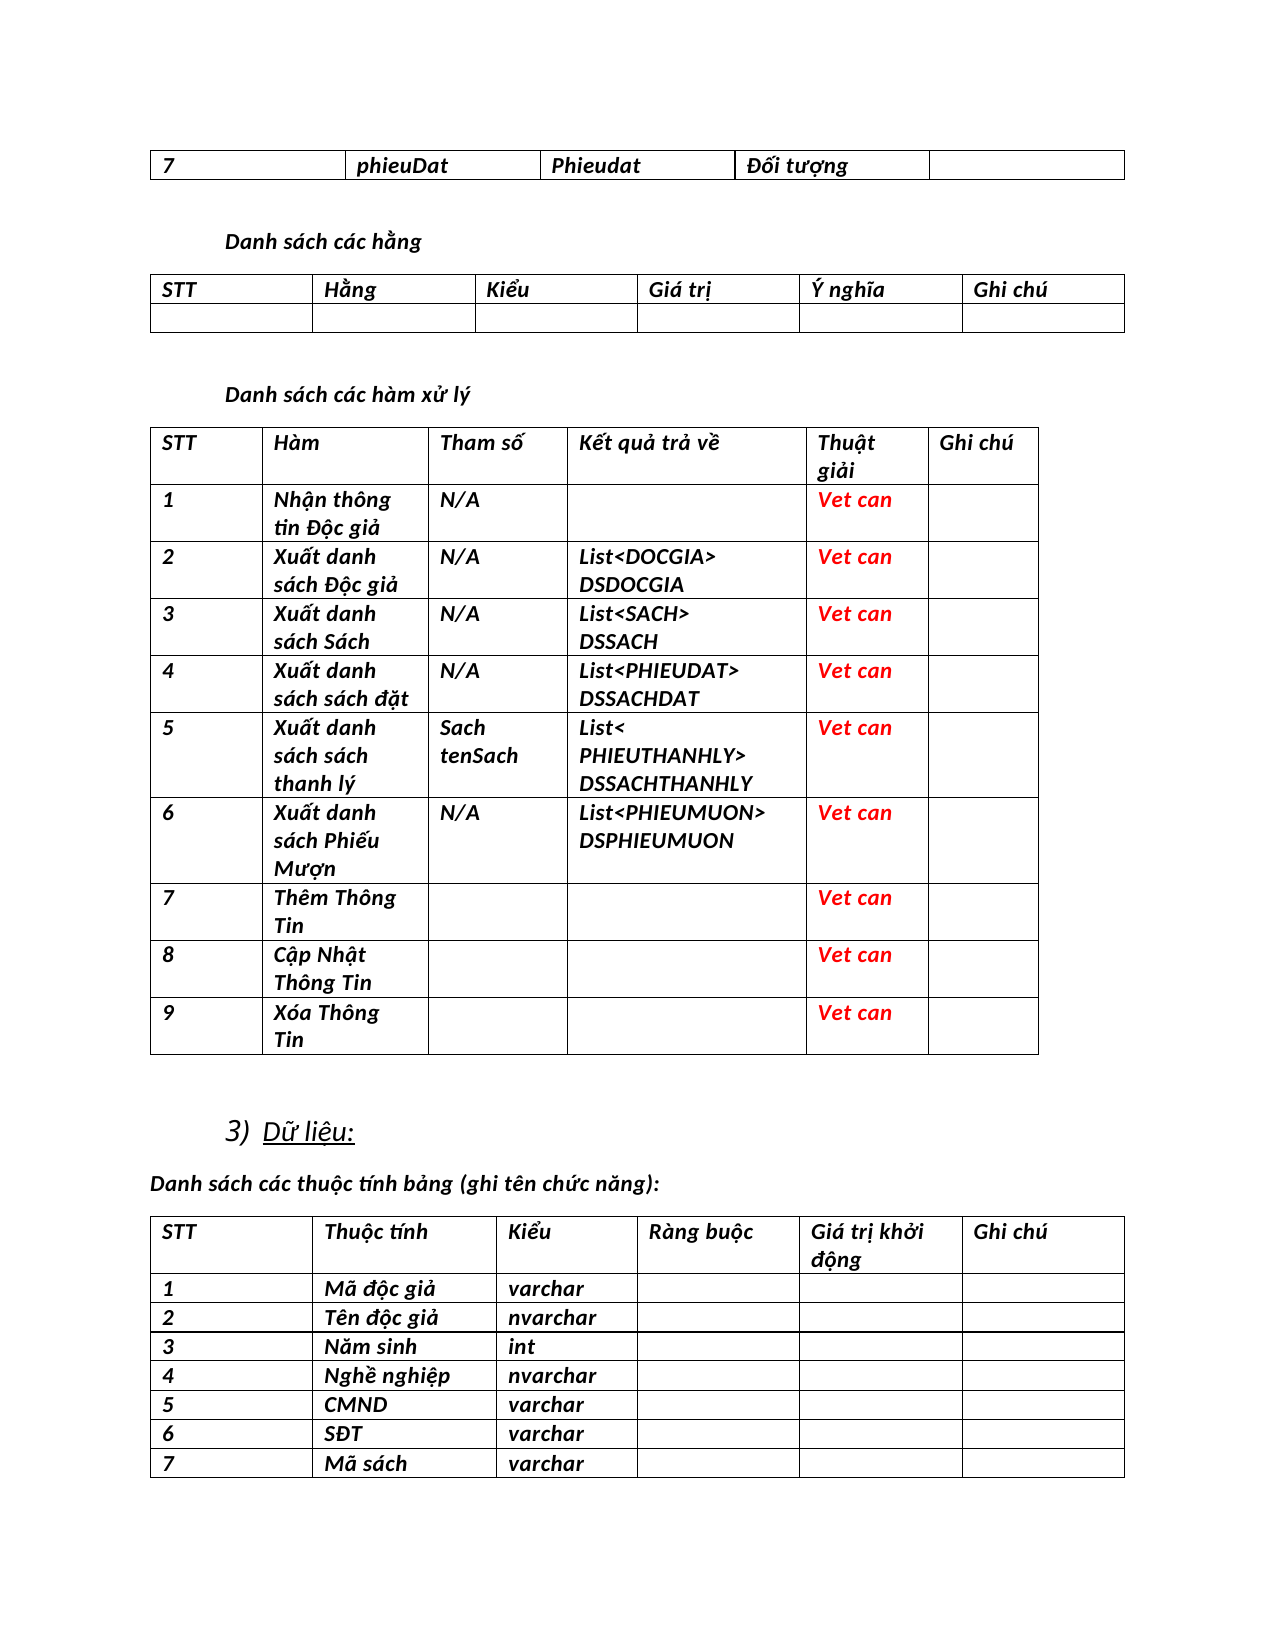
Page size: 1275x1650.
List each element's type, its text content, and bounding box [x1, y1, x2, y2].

table_cell [929, 998, 1038, 1054]
table_cell [638, 304, 799, 332]
table_cell [929, 599, 1038, 655]
table_cell Cập Nhật Thông Tin [263, 941, 428, 997]
table_cell [568, 941, 806, 997]
table_cell Nhận thông tin Độc giả [263, 485, 428, 541]
table_cell nvarchar [497, 1303, 637, 1331]
table_cell [568, 485, 806, 541]
table_cell [963, 1391, 1124, 1418]
table_cell [963, 1333, 1124, 1360]
table_cell [800, 1361, 962, 1389]
table_cell nvarchar [497, 1361, 637, 1389]
table_cell Vet can [807, 941, 928, 997]
table_cell 9 [151, 998, 262, 1054]
table_header Kết quả trả về [568, 428, 806, 484]
table_cell phieuDat [346, 151, 540, 179]
table_cell List<PHIEUMUON> DSPHIEUMUON [568, 798, 806, 882]
table_cell Đối tượng [736, 151, 929, 179]
table_cell [151, 304, 312, 332]
table_cell [429, 941, 567, 997]
table_cell varchar [497, 1274, 637, 1302]
table_cell 6 [151, 1420, 312, 1448]
table_cell [929, 884, 1038, 939]
table_cell [930, 151, 1124, 179]
table_cell int [497, 1333, 637, 1360]
table_header Tham số [429, 428, 567, 484]
table_header Thuộc tính [313, 1217, 496, 1273]
table_cell [429, 884, 567, 939]
table_cell [963, 1303, 1124, 1331]
table_cell 3 [151, 599, 262, 655]
table_cell [638, 1333, 799, 1360]
table_header Hằng [313, 275, 475, 303]
table_cell [568, 884, 806, 939]
table_cell Vet can [807, 713, 928, 797]
table_cell Vet can [807, 798, 928, 882]
table_cell Vet can [807, 485, 928, 541]
table_cell CMND [313, 1391, 496, 1418]
table_cell Xuất danh sách sách thanh lý [263, 713, 428, 797]
table_cell 5 [151, 1391, 312, 1418]
table_cell [929, 485, 1038, 541]
table_cell 4 [151, 656, 262, 712]
table_header STT [151, 1217, 312, 1273]
table_cell 7 [151, 151, 345, 179]
list Dữ liệu: [225, 1110, 1125, 1149]
table_cell [638, 1420, 799, 1448]
table_cell Xuất danh sách Độc giả [263, 542, 428, 598]
table_cell 5 [151, 713, 262, 797]
table_cell List<PHIEUDAT> DSSACHDAT [568, 656, 806, 712]
table_cell 7 [151, 884, 262, 939]
table_cell [568, 998, 806, 1054]
table_cell [929, 542, 1038, 598]
table_header Thuật giải [807, 428, 928, 484]
table_cell [929, 656, 1038, 712]
table_cell 7 [151, 1449, 312, 1477]
table_cell [929, 798, 1038, 882]
table_cell 1 [151, 1274, 312, 1302]
table_cell [800, 1391, 962, 1418]
table_header STT [151, 428, 262, 484]
text Danh sách các hàm xử lý [225, 380, 1125, 408]
table_cell varchar [497, 1420, 637, 1448]
table_cell Xuất danh sách Sách [263, 599, 428, 655]
table_cell [638, 1449, 799, 1477]
table_cell [963, 304, 1124, 332]
table_cell N/A [429, 485, 567, 541]
table_cell [929, 713, 1038, 797]
table_cell Vet can [807, 542, 928, 598]
text Danh sách các thuộc tính bảng (ghi tên chức năng): [150, 1169, 1125, 1197]
table_cell [638, 1391, 799, 1418]
table_cell 8 [151, 941, 262, 997]
table_cell Thêm Thông Tin [263, 884, 428, 939]
table_cell [800, 1303, 962, 1331]
table_cell 2 [151, 1303, 312, 1331]
table_header Giá trị khởi động [800, 1217, 962, 1273]
table_header Kiểu [497, 1217, 637, 1273]
table_header Hàm [263, 428, 428, 484]
table_cell varchar [497, 1449, 637, 1477]
table_cell [800, 1449, 962, 1477]
table_header Ghi chú [963, 1217, 1124, 1273]
table_cell [929, 941, 1038, 997]
text Danh sách các hằng [225, 227, 1125, 255]
table_cell [638, 1274, 799, 1302]
table_cell N/A [429, 599, 567, 655]
table_header Ý nghĩa [800, 275, 962, 303]
table_cell [429, 998, 567, 1054]
table_cell Mã sách [313, 1449, 496, 1477]
table_header Giá trị [638, 275, 799, 303]
table_cell Xuất danh sách Phiếu Mượn [263, 798, 428, 882]
table_cell 4 [151, 1361, 312, 1389]
table_cell Vet can [807, 599, 928, 655]
table_cell 2 [151, 542, 262, 598]
table_cell Vet can [807, 884, 928, 939]
table_cell varchar [497, 1391, 637, 1418]
table_cell 3 [151, 1333, 312, 1360]
table_header Ghi chú [929, 428, 1038, 484]
table_cell List<SACH> DSSACH [568, 599, 806, 655]
table_header Ghi chú [963, 275, 1124, 303]
table_cell 6 [151, 798, 262, 882]
table_cell [800, 1274, 962, 1302]
table_cell List< PHIEUTHANHLY> DSSACHTHANHLY [568, 713, 806, 797]
table_cell Xóa Thông Tin [263, 998, 428, 1054]
table_cell Tên độc giả [313, 1303, 496, 1331]
table_header STT [151, 275, 312, 303]
table_cell Năm sinh [313, 1333, 496, 1360]
table_cell Vet can [807, 656, 928, 712]
table_cell [963, 1420, 1124, 1448]
table_cell N/A [429, 798, 567, 882]
table_cell Nghề nghiệp [313, 1361, 496, 1389]
table_header Kiểu [476, 275, 637, 303]
table_cell 1 [151, 485, 262, 541]
table_cell [638, 1361, 799, 1389]
table_cell Vet can [807, 998, 928, 1054]
table_cell [963, 1449, 1124, 1477]
table_cell [313, 304, 475, 332]
table_cell [800, 304, 962, 332]
table_cell List<DOCGIA> DSDOCGIA [568, 542, 806, 598]
table_cell [638, 1303, 799, 1331]
table_cell Mã độc giả [313, 1274, 496, 1302]
table_cell N/A [429, 542, 567, 598]
table_cell [963, 1361, 1124, 1389]
table_cell SĐT [313, 1420, 496, 1448]
table_cell N/A [429, 656, 567, 712]
table_cell [963, 1274, 1124, 1302]
table_cell Xuất danh sách sách đặt [263, 656, 428, 712]
table_cell [800, 1333, 962, 1360]
table_cell Sach tenSach [429, 713, 567, 797]
table_cell [476, 304, 637, 332]
table_cell [800, 1420, 962, 1448]
table_cell Phieudat [541, 151, 734, 179]
table_header Ràng buộc [638, 1217, 799, 1273]
